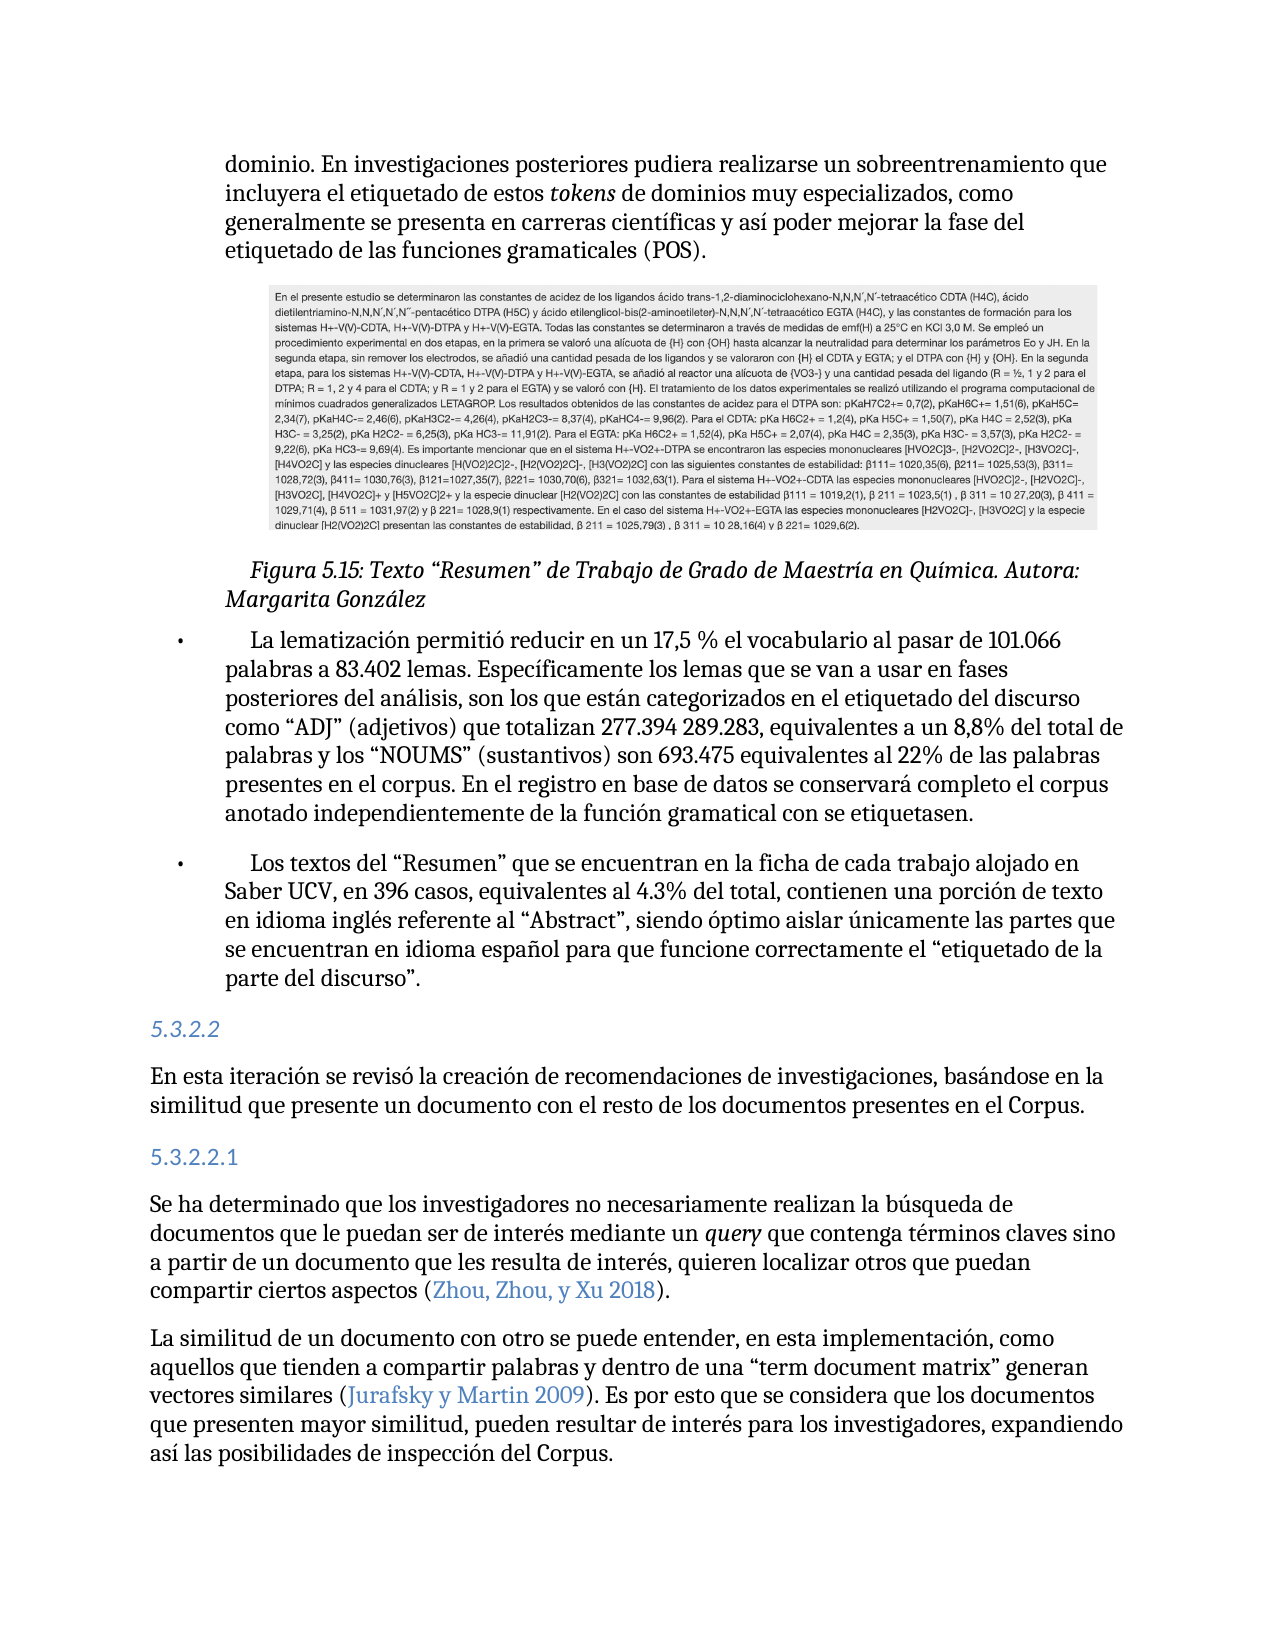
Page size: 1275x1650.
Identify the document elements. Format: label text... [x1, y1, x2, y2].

subtitle 5.3.2.2.1 Especulación: [150, 1141, 1125, 1171]
list Figura 5.15: Texto “Resumen” de Trabajo de Grado de Maestría en Química. Autora: Margarita González [175, 556, 1125, 614]
subtitle 5.3.2.2 Iteración - Recomendación Documentos: [150, 1013, 1125, 1043]
text La similitud de un documento con otro se puede entender, en esta implementación, como aquellos que tienden a compartir palabras y dentro de una “term document matrix” generan vectores similares (Jurafsky y Martin 2009). Es por esto que se considera que los documentos que presenten mayor similitud, pueden resultar de interés para los investigadores, expandiendo así las posibilidades de inspección del Corpus. [150, 1324, 1125, 1467]
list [175, 150, 1125, 265]
text En esta iteración se revisó la creación de recomendaciones de investigaciones, basándose en la similitud que presente un documento con el resto de los documentos presentes en el Corpus. [150, 1062, 1125, 1120]
list Los textos del “Resumen” que se encuentran en la ficha de cada trabajo alojado en Saber UCV, en 396 casos, equivalentes al 4.3% del total, contienen una porción de texto en idioma inglés referente al “Abstract”, siendo óptimo aislar únicamente las partes que se encuentran en idioma español para que funcione correctamente el “etiquetado de la parte del discurso”. [175, 848, 1125, 992]
list La lematización permitió reducir en un 17,5 % el vocabulario al pasar de 101.066 palabras a 83.402 lemas. Específicamente los lemas que se van a usar en fases posteriores del análisis, son los que están categorizados en el etiquetado del discurso como “ADJ” (adjetivos) que totalizan 277.394 289.283, equivalentes a un 8,8% del total de palabras y los “NOUMS” (sustantivos) son 693.475 equivalentes al 22% de las palabras presentes en el corpus. En el registro en base de datos se conservará completo el corpus anotado independientemente de la función gramatical con se etiquetasen. [175, 626, 1125, 828]
text Se ha determinado que los investigadores no necesariamente realizan la búsqueda de documentos que le puedan ser de interés mediante un query que contenga términos claves sino a partir de un documento que les resulta de interés, quieren localizar otros que puedan compartir ciertos aspectos (Zhou, Zhou, y Xu 2018). [150, 1190, 1125, 1305]
picture [268, 285, 1098, 530]
